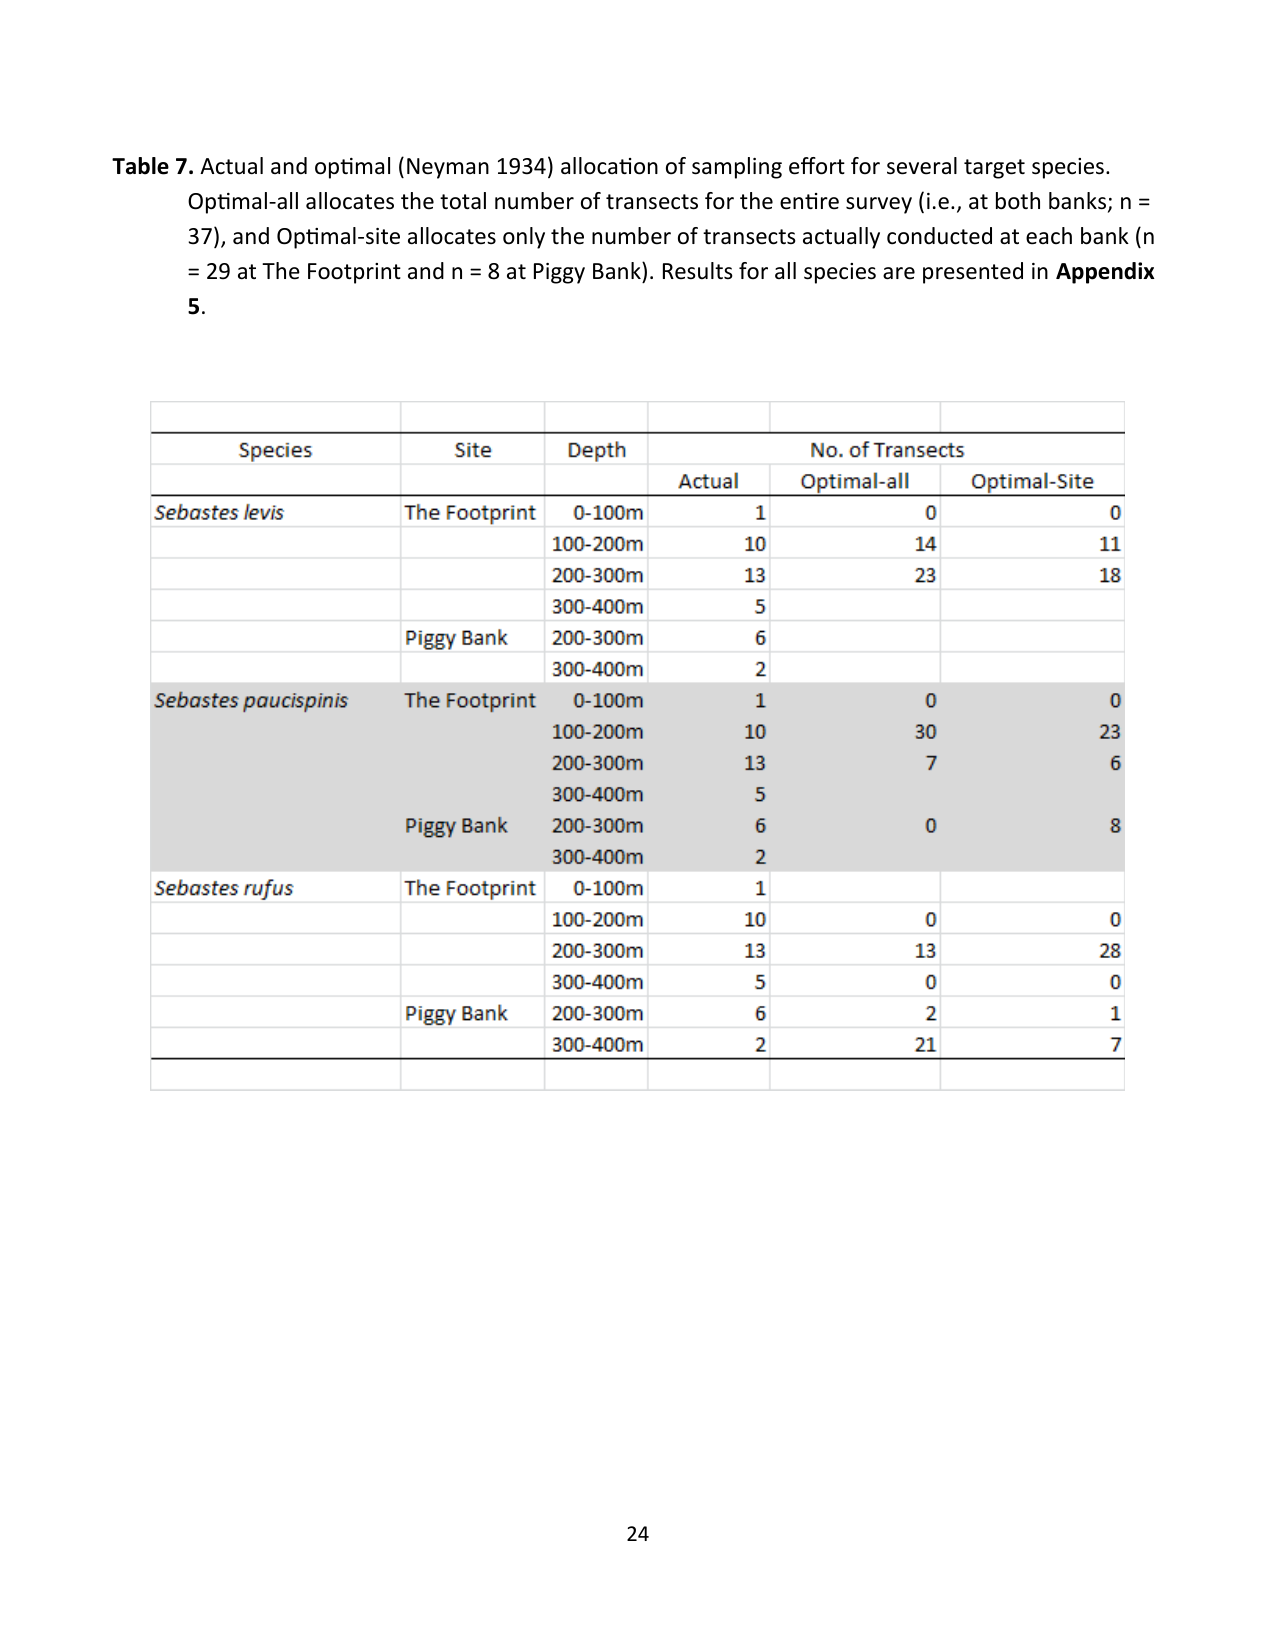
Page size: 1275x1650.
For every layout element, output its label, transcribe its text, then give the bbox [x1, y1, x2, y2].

text Table 7. Actual and optimal (Neyman 1934) allocation of sampling effort for several target species. Optimal-all allocates the total number of transects for the entire survey (i.e., at both banks; n = 37), and Optimal-site allocates only the number of transects actually conducted at each bank (n = 29 at The Footprint and n = 8 at Piggy Bank). Results for all species are presented in Appendix 5. [112, 150, 1162, 321]
picture [150, 401, 1125, 1091]
